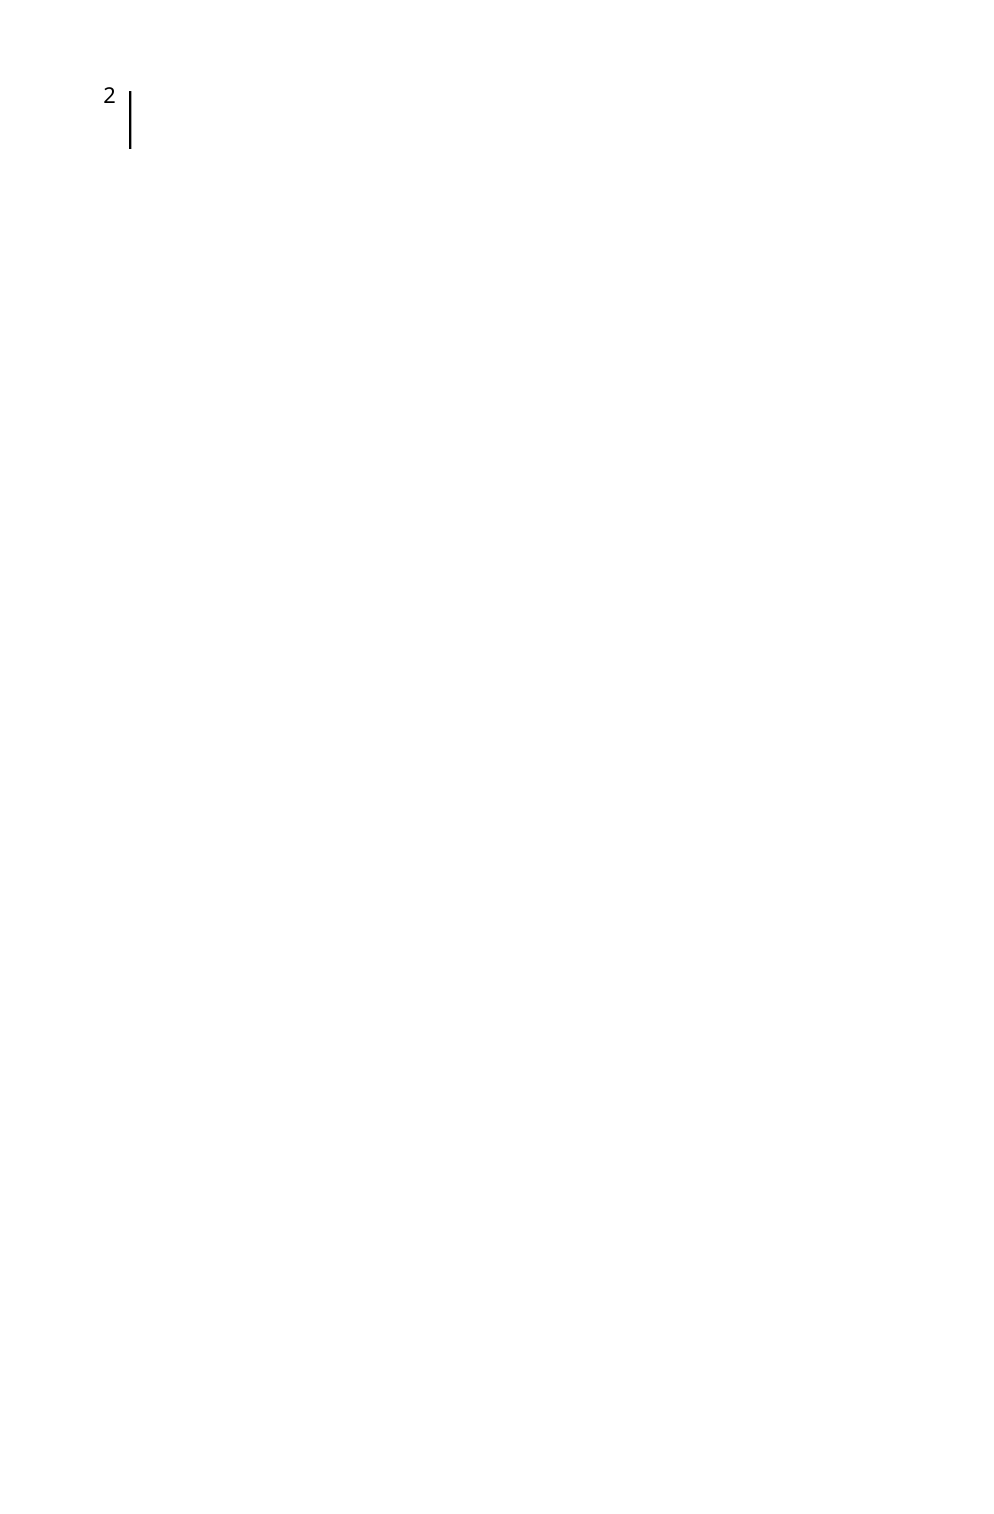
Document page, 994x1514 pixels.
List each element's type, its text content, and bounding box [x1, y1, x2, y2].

text 2 [103, 85, 933, 108]
